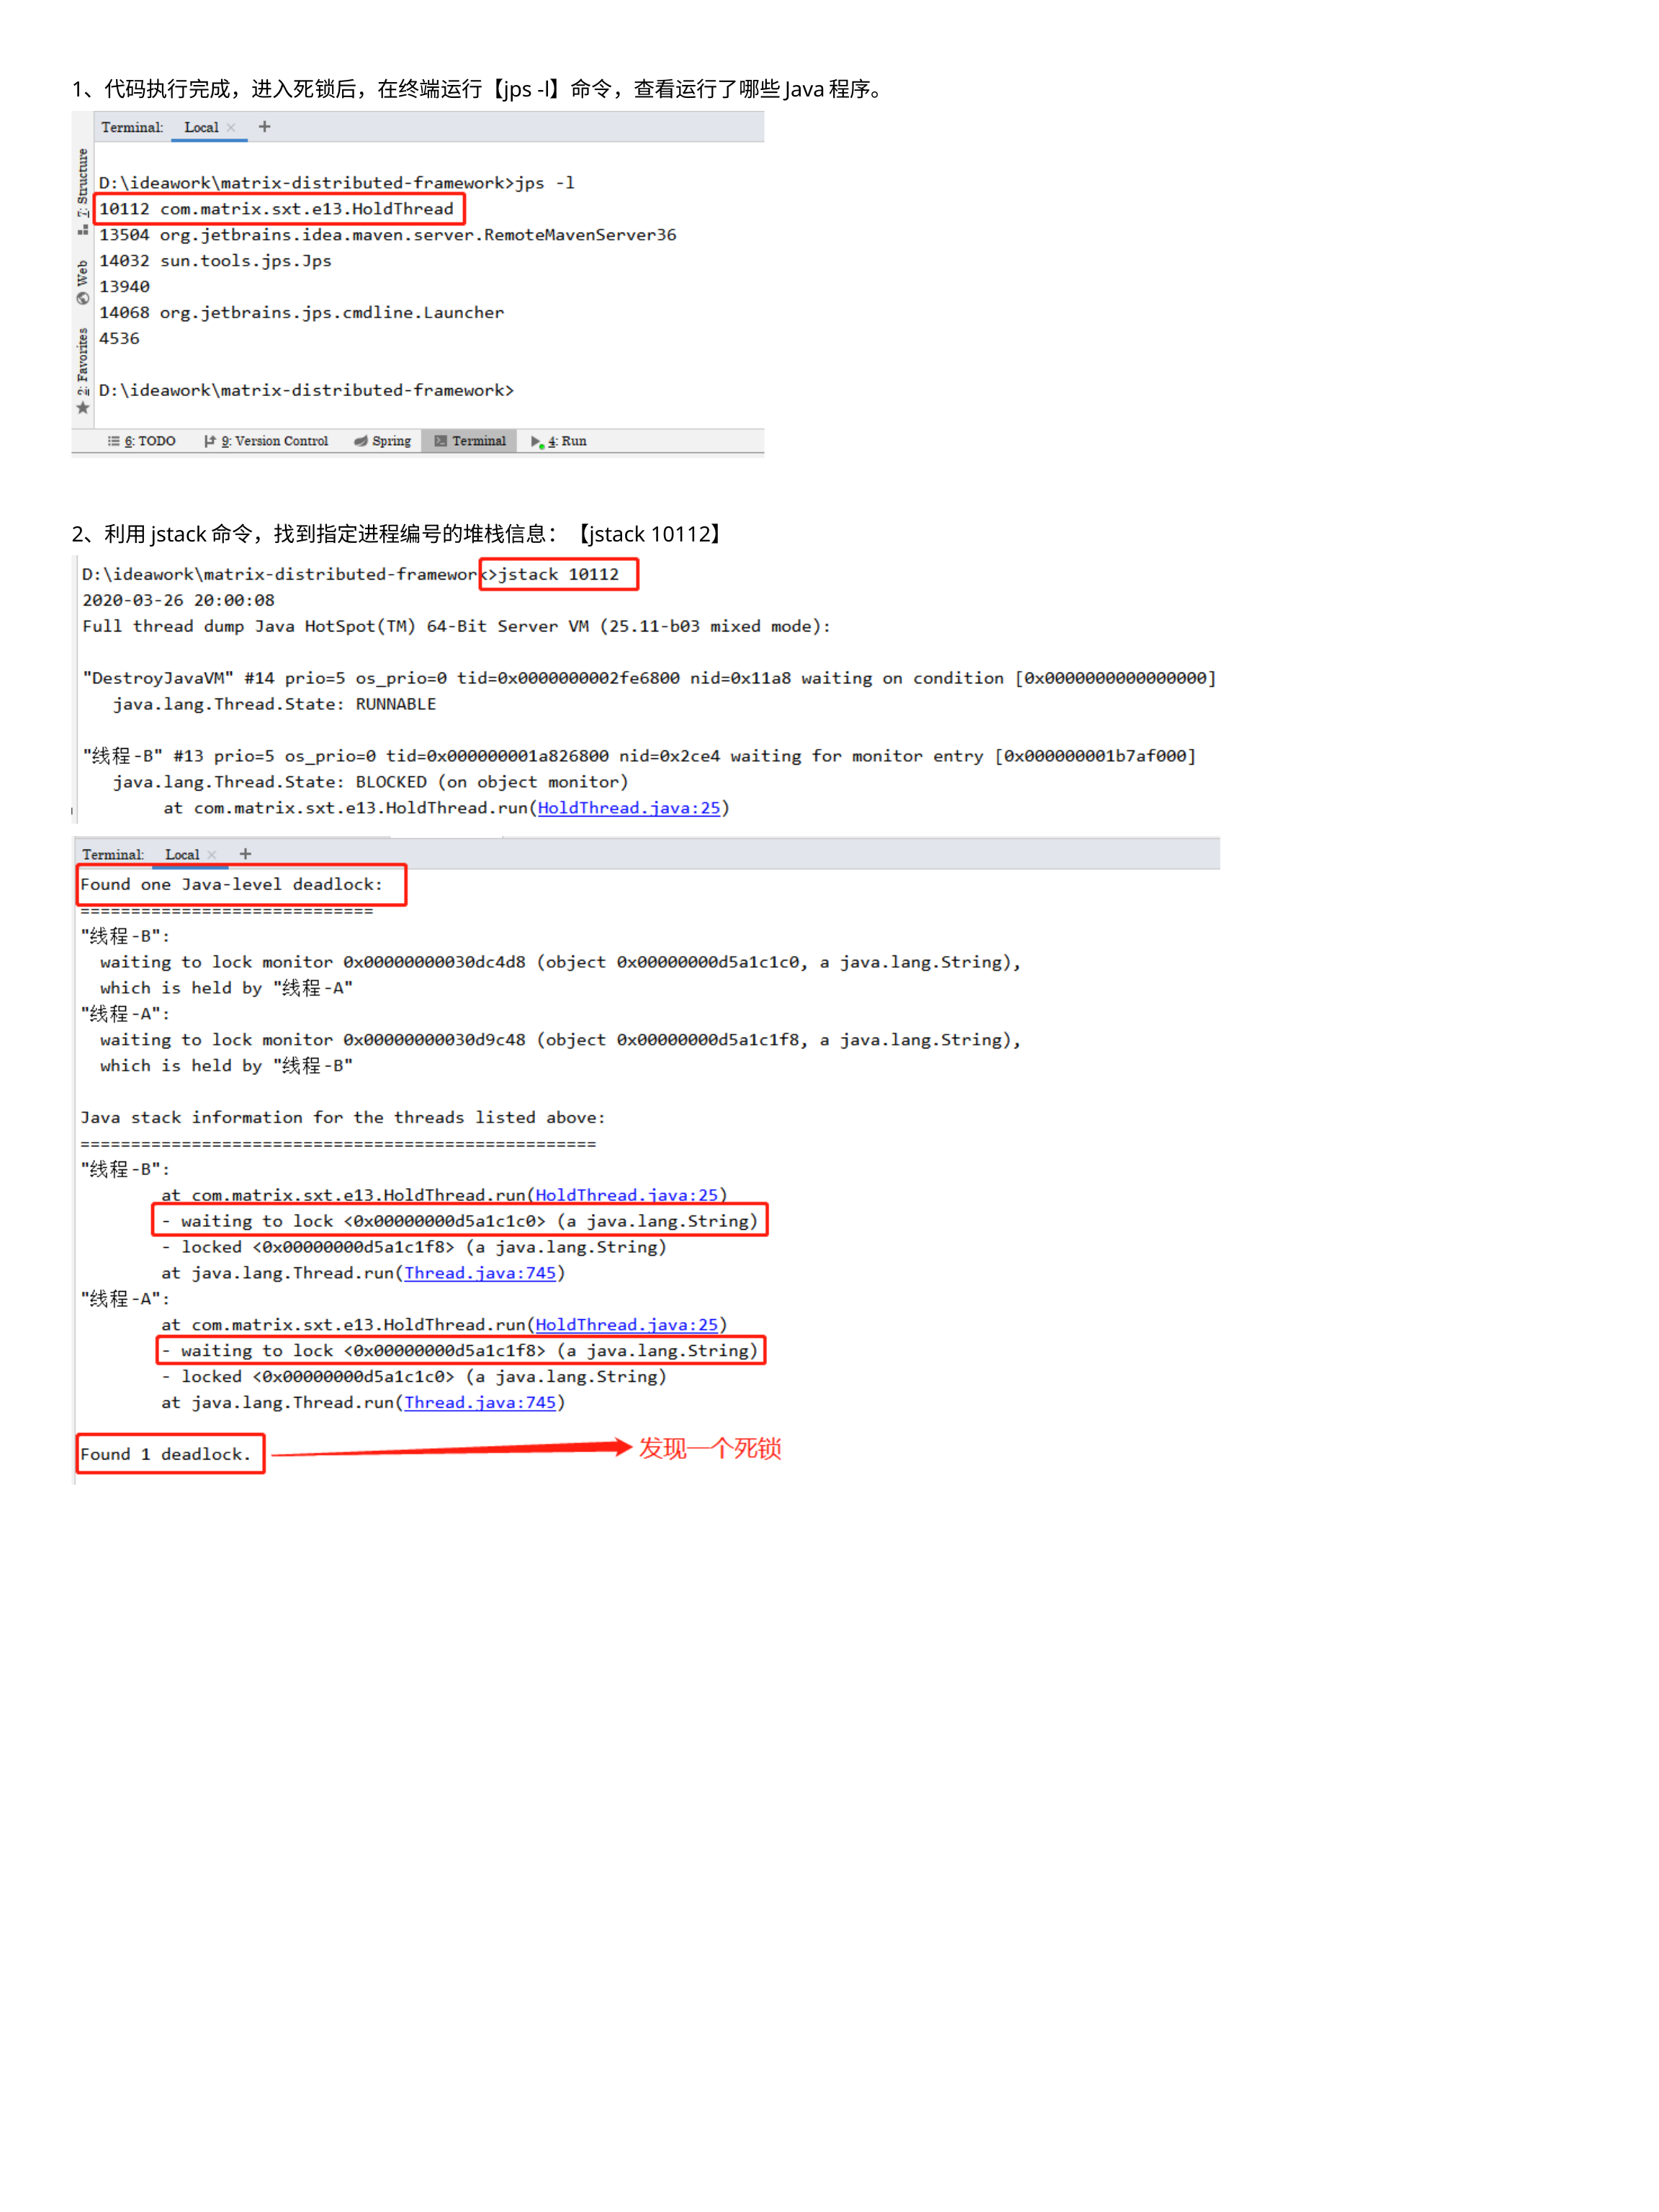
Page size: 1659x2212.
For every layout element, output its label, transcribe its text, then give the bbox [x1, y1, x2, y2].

picture [71, 836, 1220, 1485]
picture [71, 111, 765, 458]
text 1、代码执行完成，进入死锁后，在终端运行【jps -l】命令，查看运行了哪些Java程序。 [71, 64, 1604, 111]
text 2、利用jstack命令，找到指定进程编号的堆栈信息：【jstack 10112】 [71, 509, 1604, 556]
picture [71, 555, 1228, 824]
